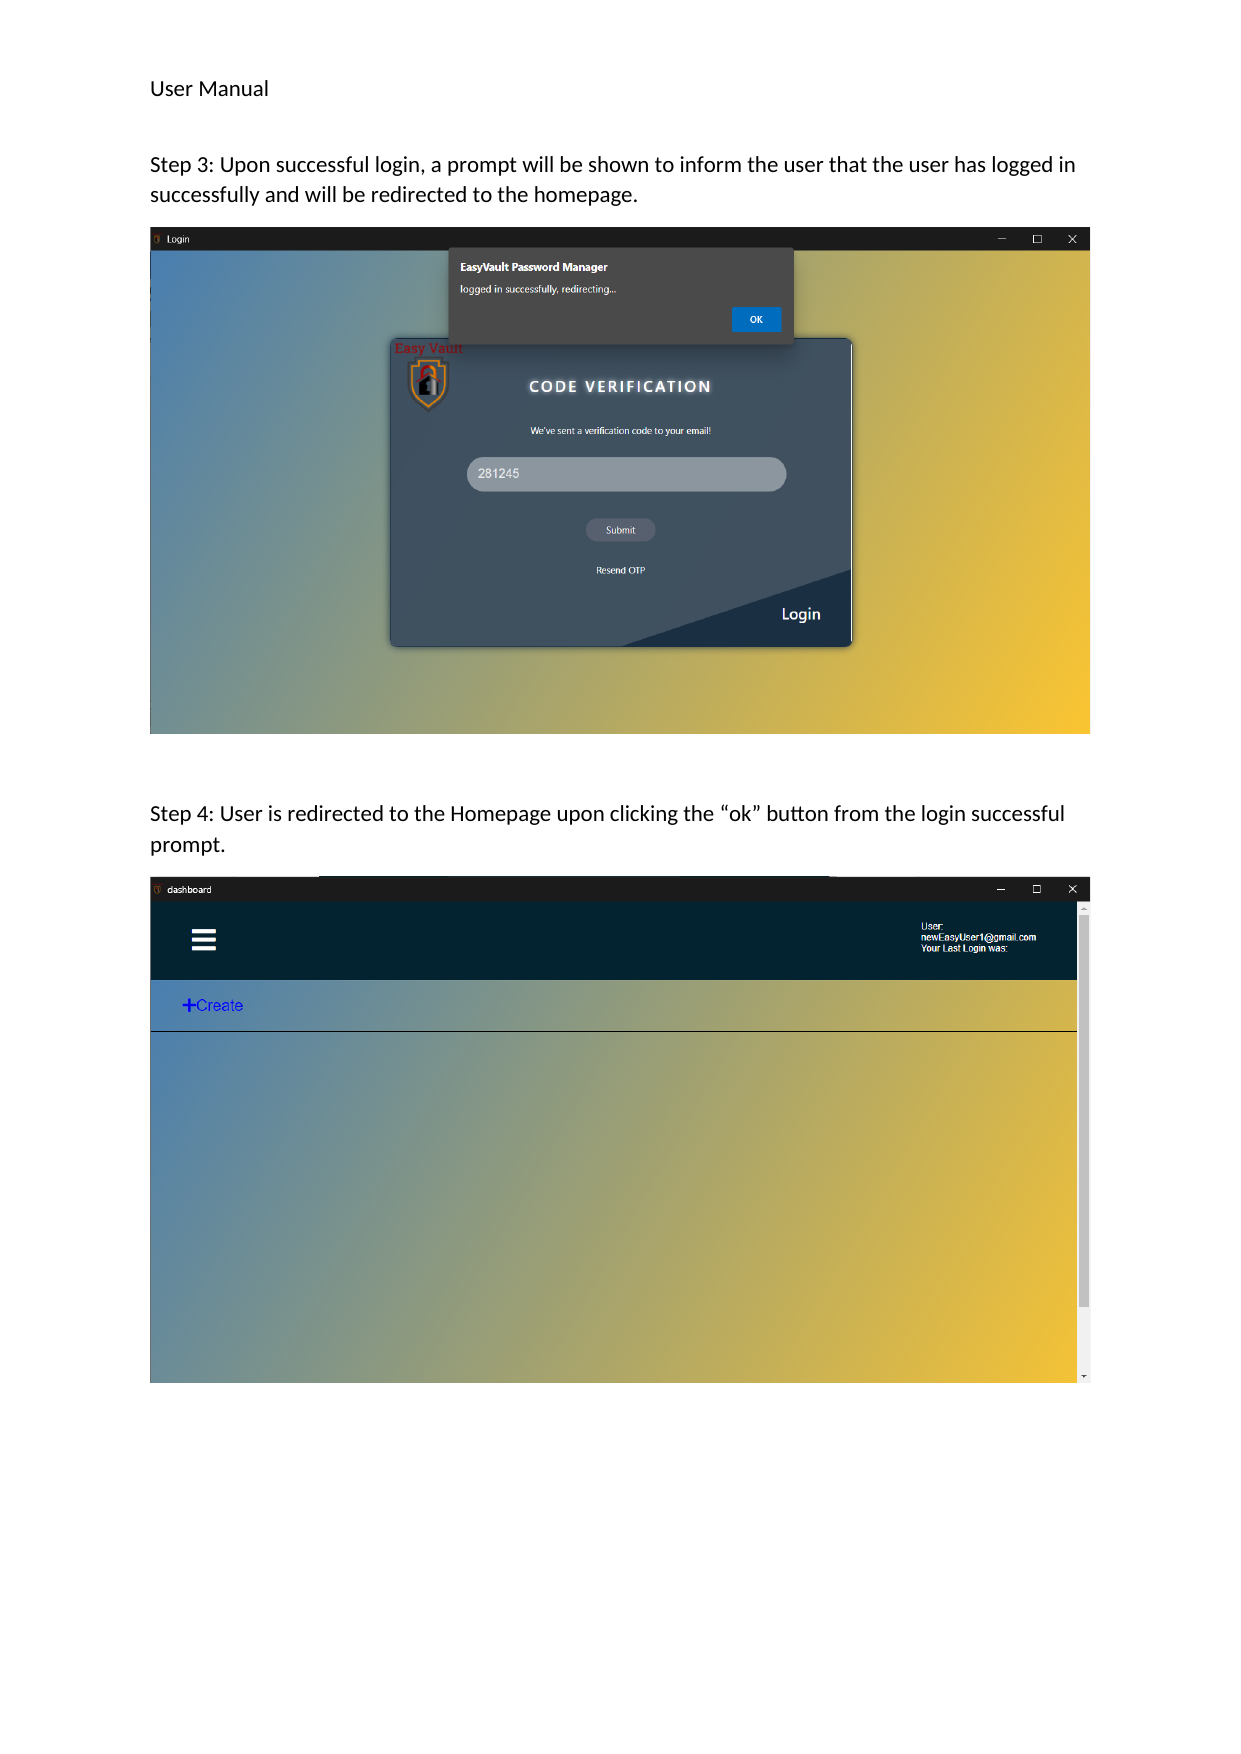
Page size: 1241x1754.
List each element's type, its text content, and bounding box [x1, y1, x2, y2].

picture [150, 227, 1091, 734]
text Step 3: Upon successful login, a prompt will be shown to inform the user that the user has logged in successfully and will be redirected to the homepage. [150, 150, 1090, 208]
picture [150, 876, 1091, 1383]
text Step 4: User is redirected to the Homepage upon clicking the “ok” button from the login successful prompt. [150, 799, 1090, 858]
